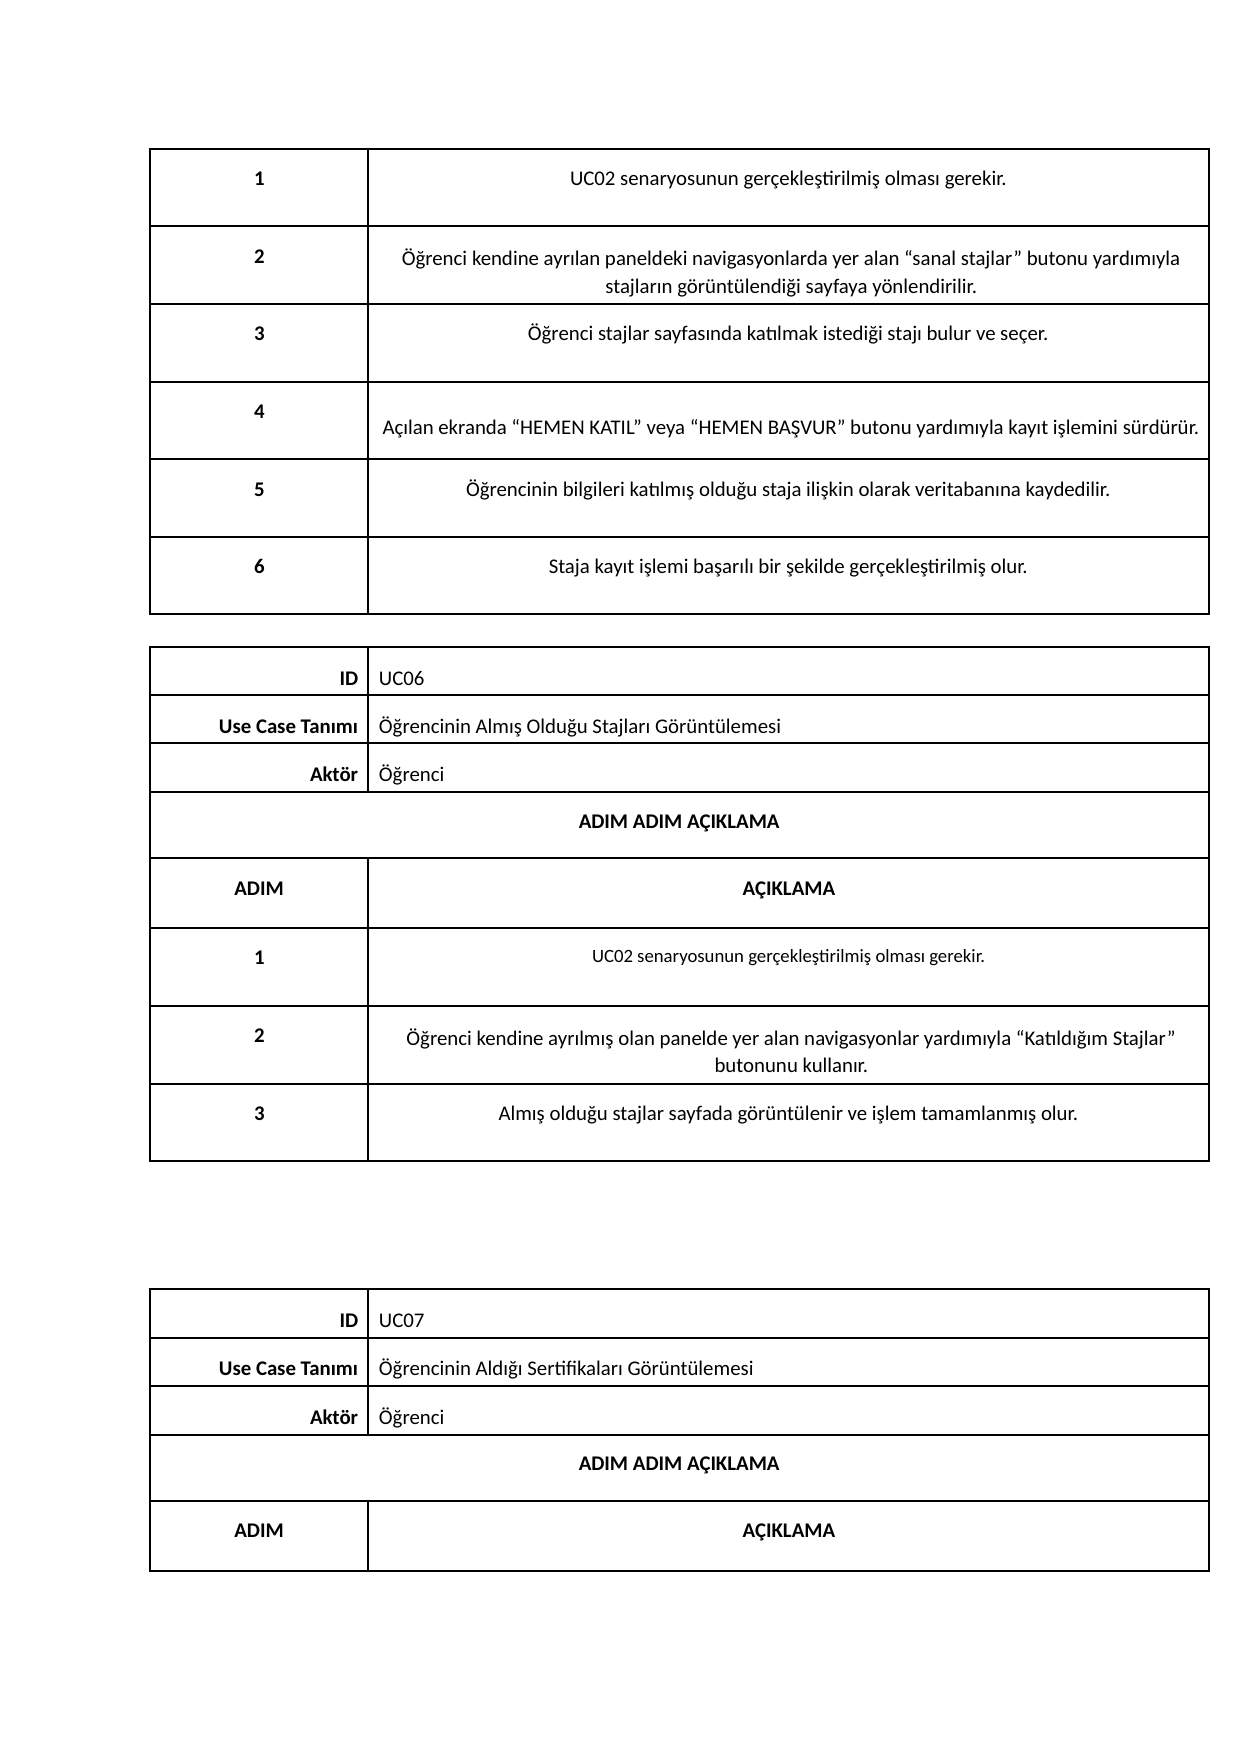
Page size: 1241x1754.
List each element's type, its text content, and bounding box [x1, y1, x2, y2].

table_cell AÇIKLAMA [369, 859, 1208, 927]
table_cell 6 [151, 538, 367, 613]
table_cell 3 [151, 1085, 367, 1160]
table_cell 5 [151, 460, 367, 536]
table_cell Öğrencinin Almış Olduğu Stajları Görüntülemesi [369, 696, 1208, 742]
table_cell Öğrenci kendine ayrılan paneldeki navigasyonlarda yer alan “sanal stajlar” butonu yardımıyla stajların görüntülendiği sayfaya yönlendirilir. [369, 227, 1208, 303]
table_cell Use Case Tanımı [151, 1339, 367, 1385]
table_cell [151, 1436, 368, 1500]
table_cell 3 [151, 305, 367, 381]
table_cell Öğrenci [369, 1387, 1208, 1434]
table_cell UC02 senaryosunun gerçekleştirilmiş olması gerekir. [369, 929, 1208, 1005]
table_cell Açılan ekranda “HEMEN KATIL” veya “HEMEN BAŞVUR” butonu yardımıyla kayıt işlemini sürdürür. [369, 383, 1208, 458]
table_cell Öğrenci [369, 744, 1208, 791]
table_cell 1 [151, 150, 367, 225]
table_cell Öğrenci stajlar sayfasında katılmak istediği stajı bulur ve seçer. [369, 305, 1208, 381]
table_cell Aktör [151, 1387, 367, 1434]
table_cell UC02 senaryosunun gerçekleştirilmiş olması gerekir. [369, 150, 1208, 225]
table_cell ADIM ADIM AÇIKLAMA [368, 1436, 1208, 1500]
table_header ID [151, 1290, 367, 1337]
table_cell 4 [151, 383, 367, 458]
table_cell Aktör [151, 744, 367, 791]
table_cell ADIM ADIM AÇIKLAMA [368, 793, 1208, 857]
table_cell ADIM [151, 859, 367, 927]
table_cell 2 [151, 227, 367, 303]
table_cell Almış olduğu stajlar sayfada görüntülenir ve işlem tamamlanmış olur. [369, 1085, 1208, 1160]
table_cell 2 [151, 1007, 367, 1082]
table_cell Öğrenci kendine ayrılmış olan panelde yer alan navigasyonlar yardımıyla “Katıldığım Stajlar” butonunu kullanır. [369, 1007, 1208, 1082]
table_header UC07 [369, 1290, 1208, 1337]
table_cell Staja kayıt işlemi başarılı bir şekilde gerçekleştirilmiş olur. [369, 538, 1208, 613]
table_header UC06 [369, 648, 1208, 694]
table_cell Use Case Tanımı [151, 696, 367, 742]
table_cell [151, 793, 368, 857]
table_cell ADIM [151, 1502, 367, 1570]
table_cell AÇIKLAMA [369, 1502, 1208, 1570]
table_cell 1 [151, 929, 367, 1005]
table_cell Öğrencinin Aldığı Sertifikaları Görüntülemesi [369, 1339, 1208, 1385]
table_header ID [151, 648, 367, 694]
table_cell Öğrencinin bilgileri katılmış olduğu staja ilişkin olarak veritabanına kaydedilir. [369, 460, 1208, 536]
